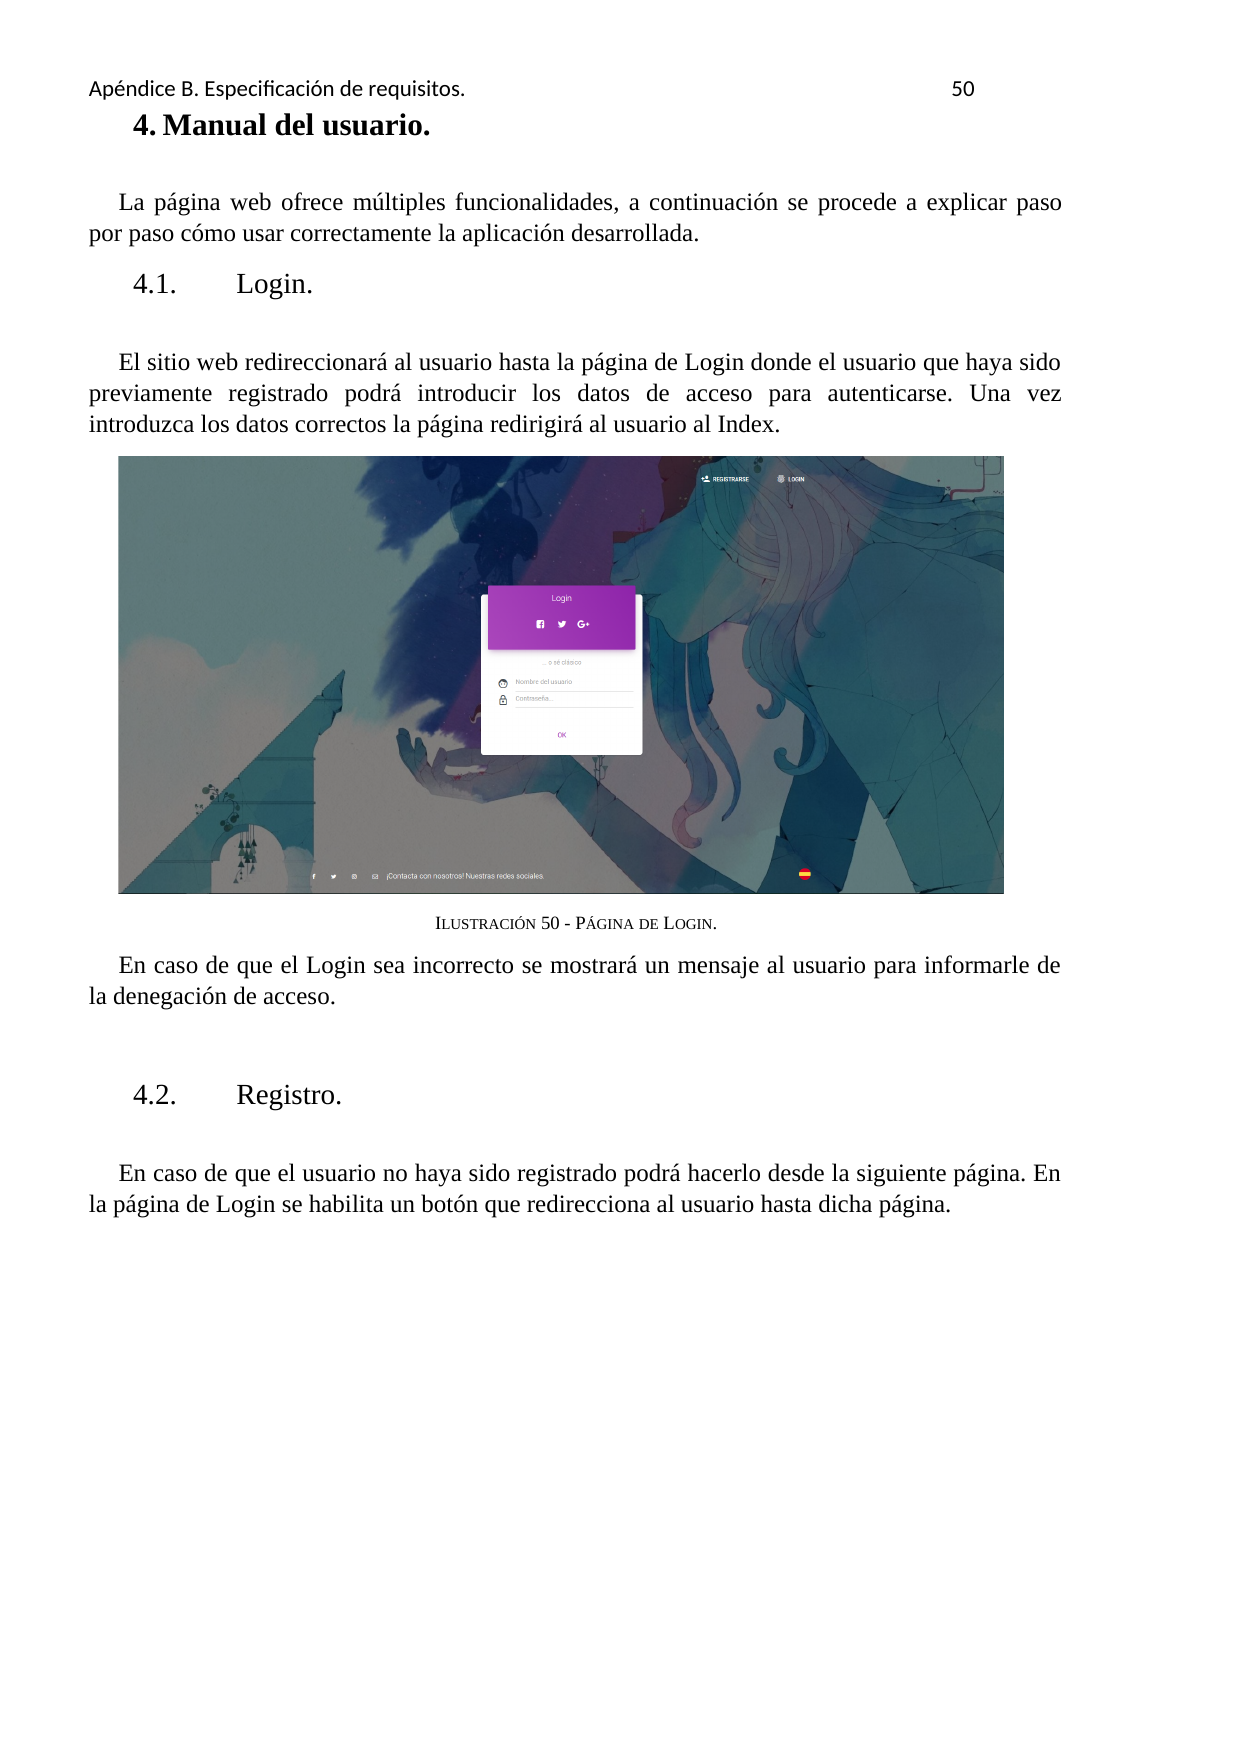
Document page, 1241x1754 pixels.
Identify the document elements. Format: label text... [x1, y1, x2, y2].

subtitle Login. [89, 266, 1063, 299]
text En caso de que el Login sea incorrecto se mostrará un mensaje al usuario para informarle de la denegación de acceso. [89, 950, 1063, 1010]
subtitle Registro. [89, 1077, 1063, 1110]
text Ilustración 50 - Página de Login. [89, 912, 1063, 934]
text La página web ofrece múltiples funcionalidades, a continuación se procede a explicar paso por paso cómo usar correctamente la aplicación desarrollada. [89, 187, 1063, 247]
subtitle Manual del usuario. [89, 106, 1063, 142]
picture [118, 456, 1004, 894]
text En caso de que el usuario no haya sido registrado podrá hacerlo desde la siguiente página. En la página de Login se habilita un botón que redirecciona al usuario hasta dicha página. [89, 1158, 1063, 1218]
text El sitio web redireccionará al usuario hasta la página de Login donde el usuario que haya sido previamente registrado podrá introducir los datos de acceso para autenticarse. Una vez introduzca los datos correctos la página redirigirá al usuario al Index. [89, 347, 1063, 438]
